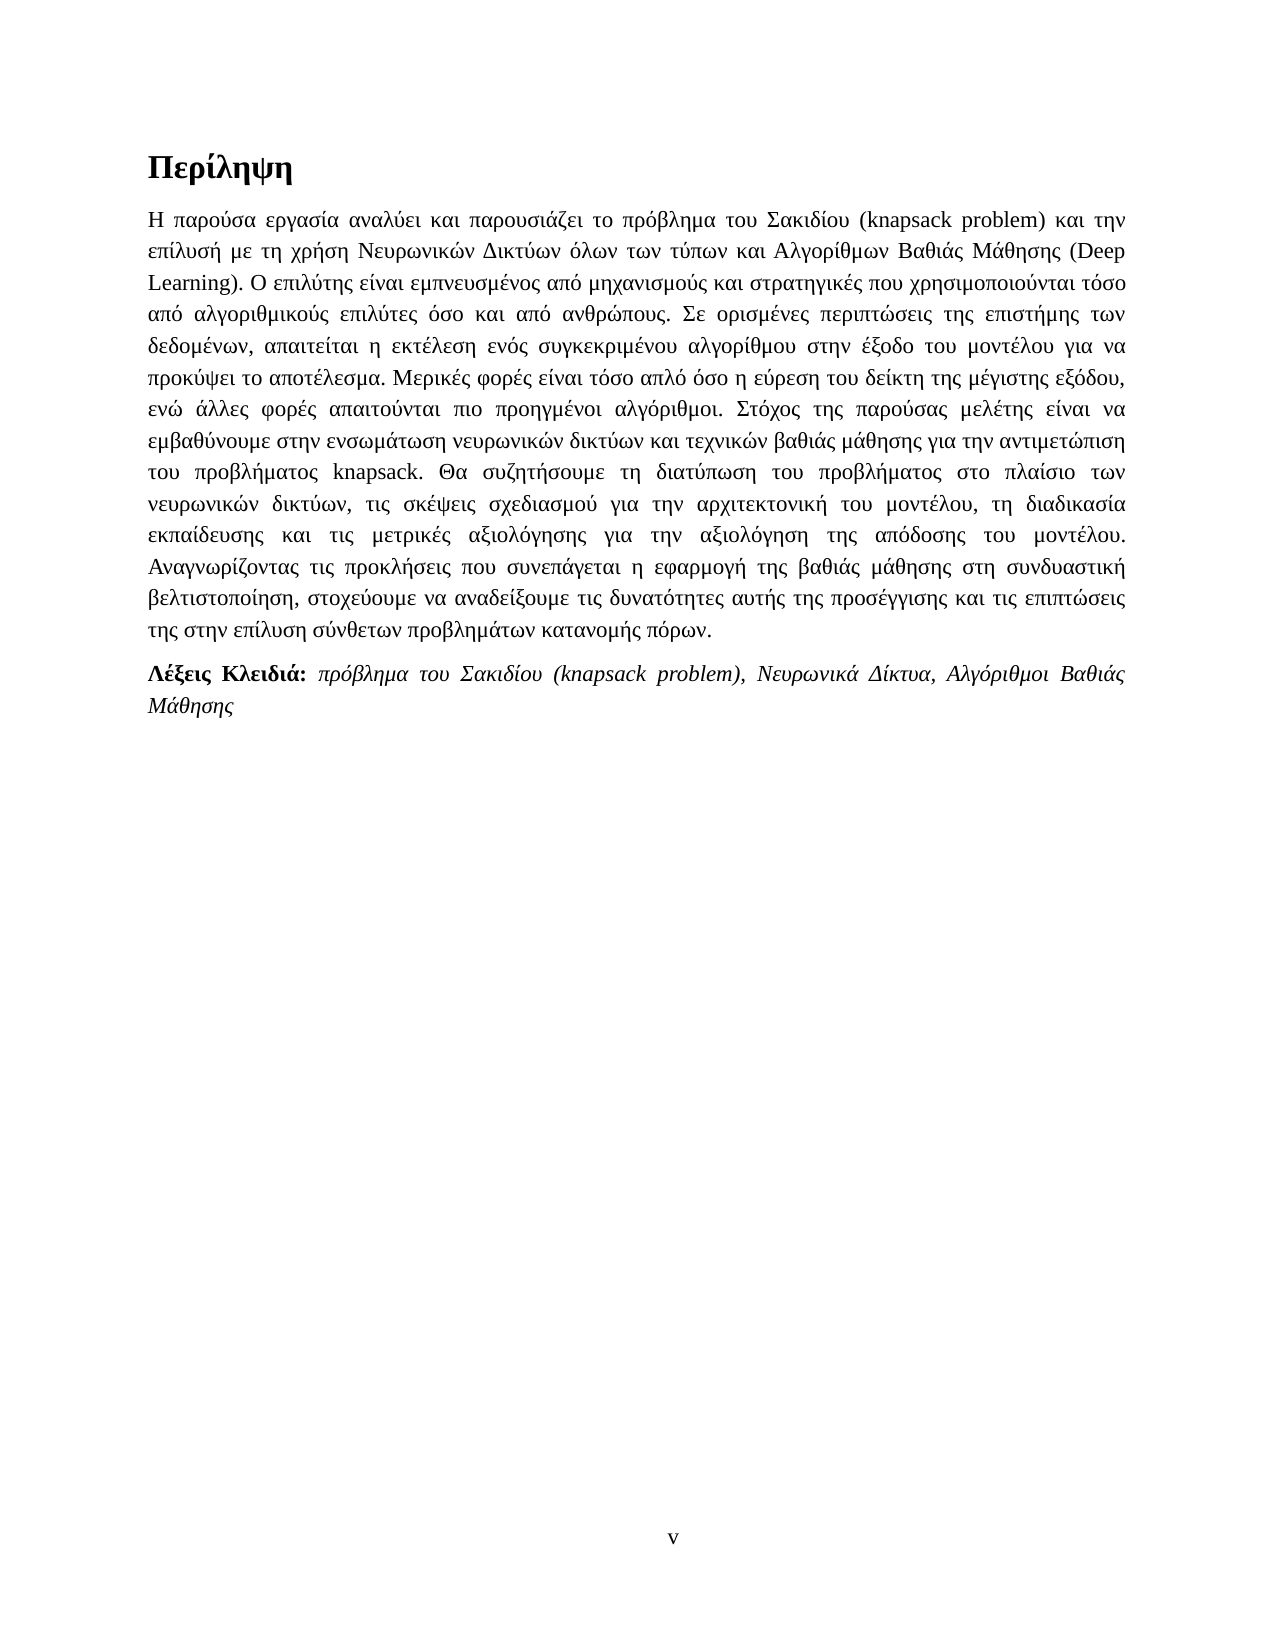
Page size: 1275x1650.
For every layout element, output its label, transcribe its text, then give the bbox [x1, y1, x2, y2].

subtitle Περίληψη [148, 148, 1127, 186]
text Η παρούσα εργασία αναλύει και παρουσιάζει το πρόβλημα του Σακιδίου (knapsack problem) και την επίλυσή με τη χρήση Νευρωνικών Δικτύων όλων των τύπων και Αλγορίθμων Βαθιάς Μάθησης (Deep Learning). Ο επιλύτης είναι εμπνευσμένος από μηχανισμούς και στρατηγικές που χρησιμοποιούνται τόσο από αλγοριθμικούς επιλύτες όσο και από ανθρώπους. Σε ορισμένες περιπτώσεις της επιστήμης των δεδομένων, απαιτείται η εκτέλεση ενός συγκεκριμένου αλγορίθμου στην έξοδο του μοντέλου για να προκύψει το αποτέλεσμα. Μερικές φορές είναι τόσο απλό όσο η εύρεση του δείκτη της μέγιστης εξόδου, ενώ άλλες φορές απαιτούνται πιο προηγμένοι αλγόριθμοι. Στόχος της παρούσας μελέτης είναι να εμβαθύνουμε στην ενσωμάτωση νευρωνικών δικτύων και τεχνικών βαθιάς μάθησης για την αντιμετώπιση του προβλήματος knapsack. Θα συζητήσουμε τη διατύπωση του προβλήματος στο πλαίσιο των νευρωνικών δικτύων, τις σκέψεις σχεδιασμού για την αρχιτεκτονική του μοντέλου, τη διαδικασία εκπαίδευσης και τις μετρικές αξιολόγησης για την αξιολόγηση της απόδοσης του μοντέλου. Αναγνωρίζοντας τις προκλήσεις που συνεπάγεται η εφαρμογή της βαθιάς μάθησης στη συνδυαστική βελτιστοποίηση, στοχεύουμε να αναδείξουμε τις δυνατότητες αυτής της προσέγγισης και τις επιπτώσεις της στην επίλυση σύνθετων προβλημάτων κατανομής πόρων. [148, 206, 1127, 642]
text Λέξεις Κλειδιά: πρόβλημα του Σακιδίου (knapsack problem), Νευρωνικά Δίκτυα, Αλγόριθμοι Βαθιάς Μάθησης [148, 660, 1127, 718]
